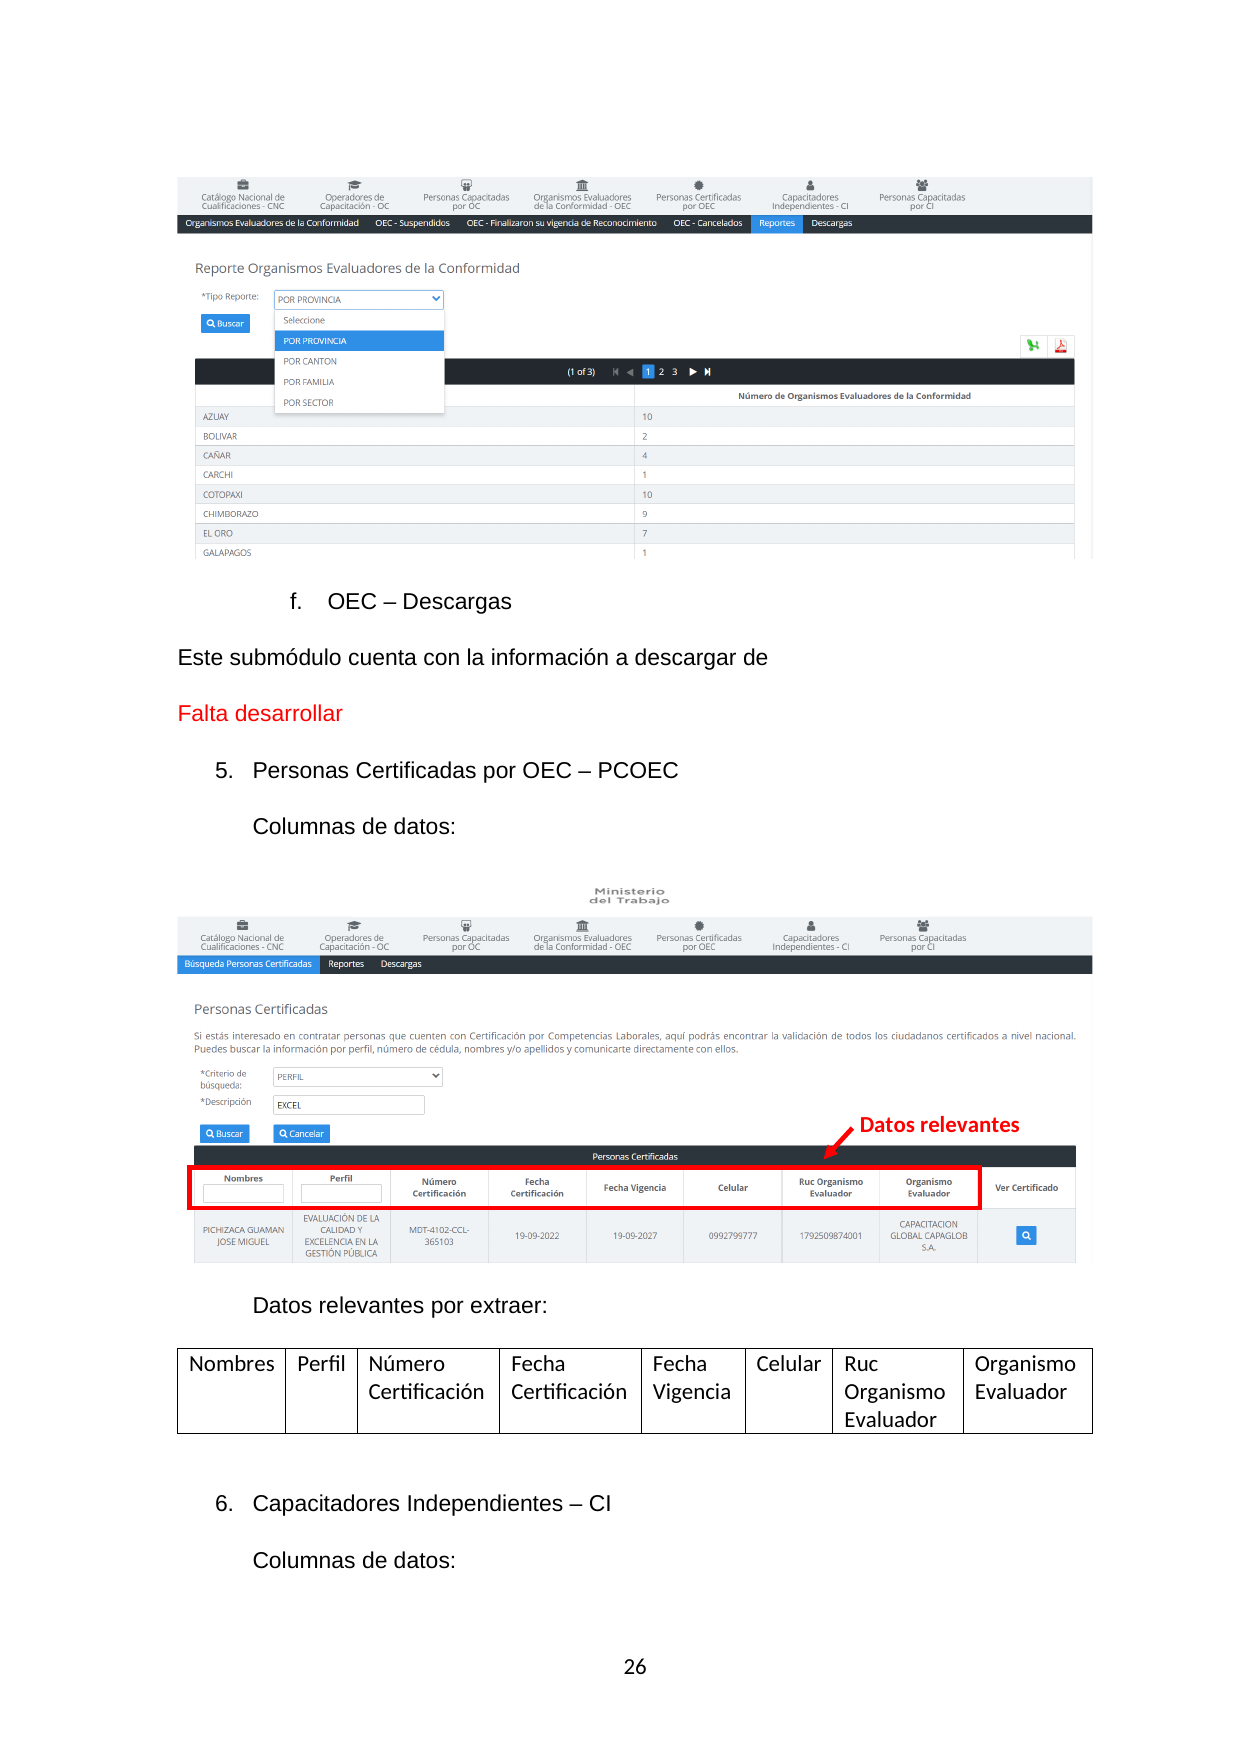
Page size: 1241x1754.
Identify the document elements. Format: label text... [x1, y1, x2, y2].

list Capacitadores Independientes – CI [215, 1490, 1092, 1517]
table_header Organismo Evaluador [964, 1349, 1092, 1433]
table_header Fecha Certificación [500, 1349, 641, 1433]
picture [177, 177, 1093, 559]
table_header Perfil [286, 1349, 357, 1433]
text Falta desarrollar [177, 700, 1092, 727]
list Personas Certificadas por OEC – PCOEC [215, 757, 1092, 783]
text Datos relevantes por extraer: [252, 1292, 1092, 1318]
table_header Nombres [178, 1349, 285, 1433]
table_header Ruc Organismo Evaluador [833, 1349, 963, 1433]
text Columnas de datos: [252, 813, 1092, 839]
table_header Celular [746, 1349, 832, 1433]
text Columnas de datos: [252, 1547, 1092, 1573]
table_header Fecha Vigencia [642, 1349, 745, 1433]
picture [177, 868, 1093, 1263]
list OEC – Descargas [290, 588, 1092, 614]
text Este submódulo cuenta con la información a descargar de [177, 644, 1092, 671]
table_header Número Certificación [358, 1349, 499, 1433]
